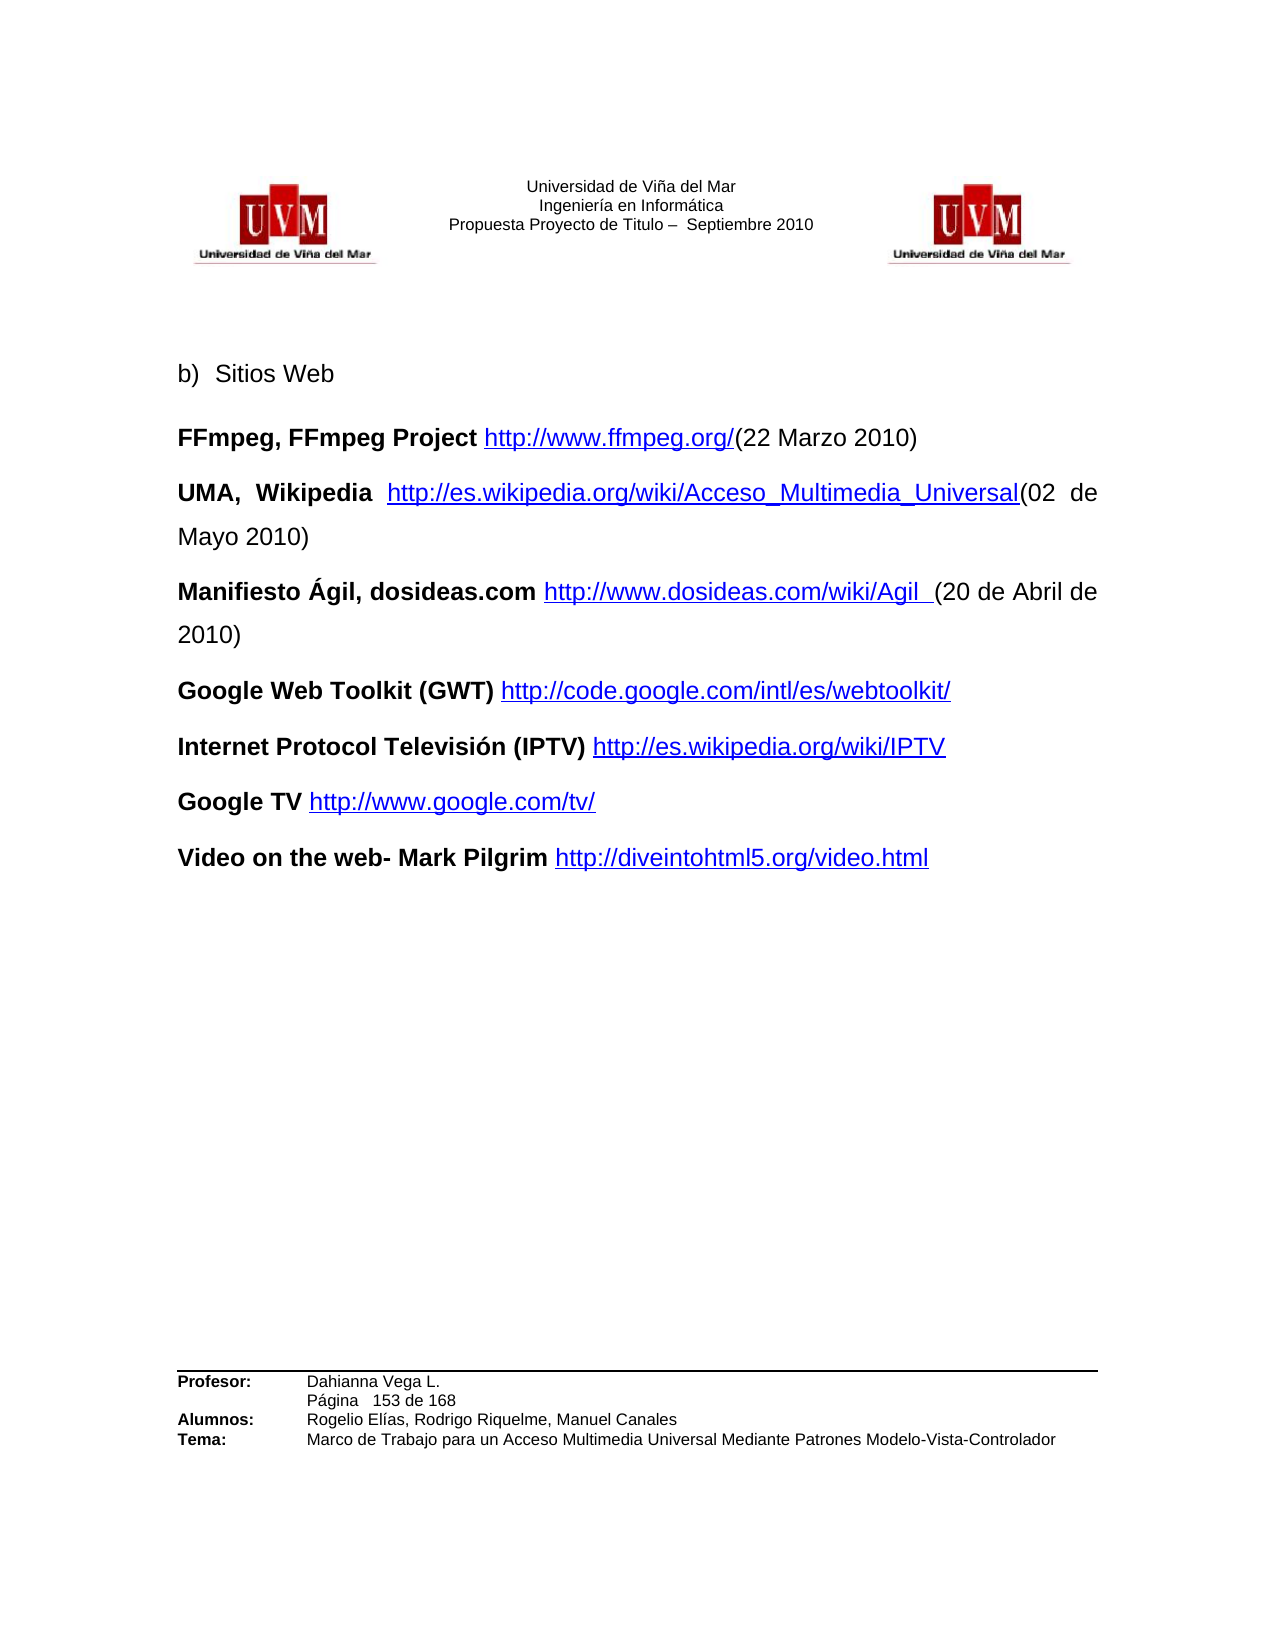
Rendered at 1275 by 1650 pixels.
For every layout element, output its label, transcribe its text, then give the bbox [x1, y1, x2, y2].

list b) Sitios Web [177, 359, 1098, 388]
list UMA, Wikipedia http://es.wikipedia.org/wiki/Acceso_Multimedia_Universal(02 de Mayo 2010) [177, 478, 1098, 550]
list Internet Protocol Televisión (IPTV) http://es.wikipedia.org/wiki/IPTV [177, 732, 1098, 760]
list Video on the web- Mark Pilgrim http://diveintohtml5.org/video.html [177, 843, 1098, 872]
list Google TV http://www.google.com/tv/ [177, 787, 1098, 816]
list FFmpeg, FFmpeg Project http://www.ffmpeg.org/(22 Marzo 2010) [177, 423, 1098, 452]
picture [871, 176, 1084, 267]
list Google Web Toolkit (GWT) http://code.google.com/intl/es/webtoolkit/ [177, 676, 1098, 705]
picture [177, 176, 390, 267]
list Manifiesto Ágil, dosideas.com http://www.dosideas.com/wiki/Agil (20 de Abril de 2010) [177, 577, 1098, 649]
